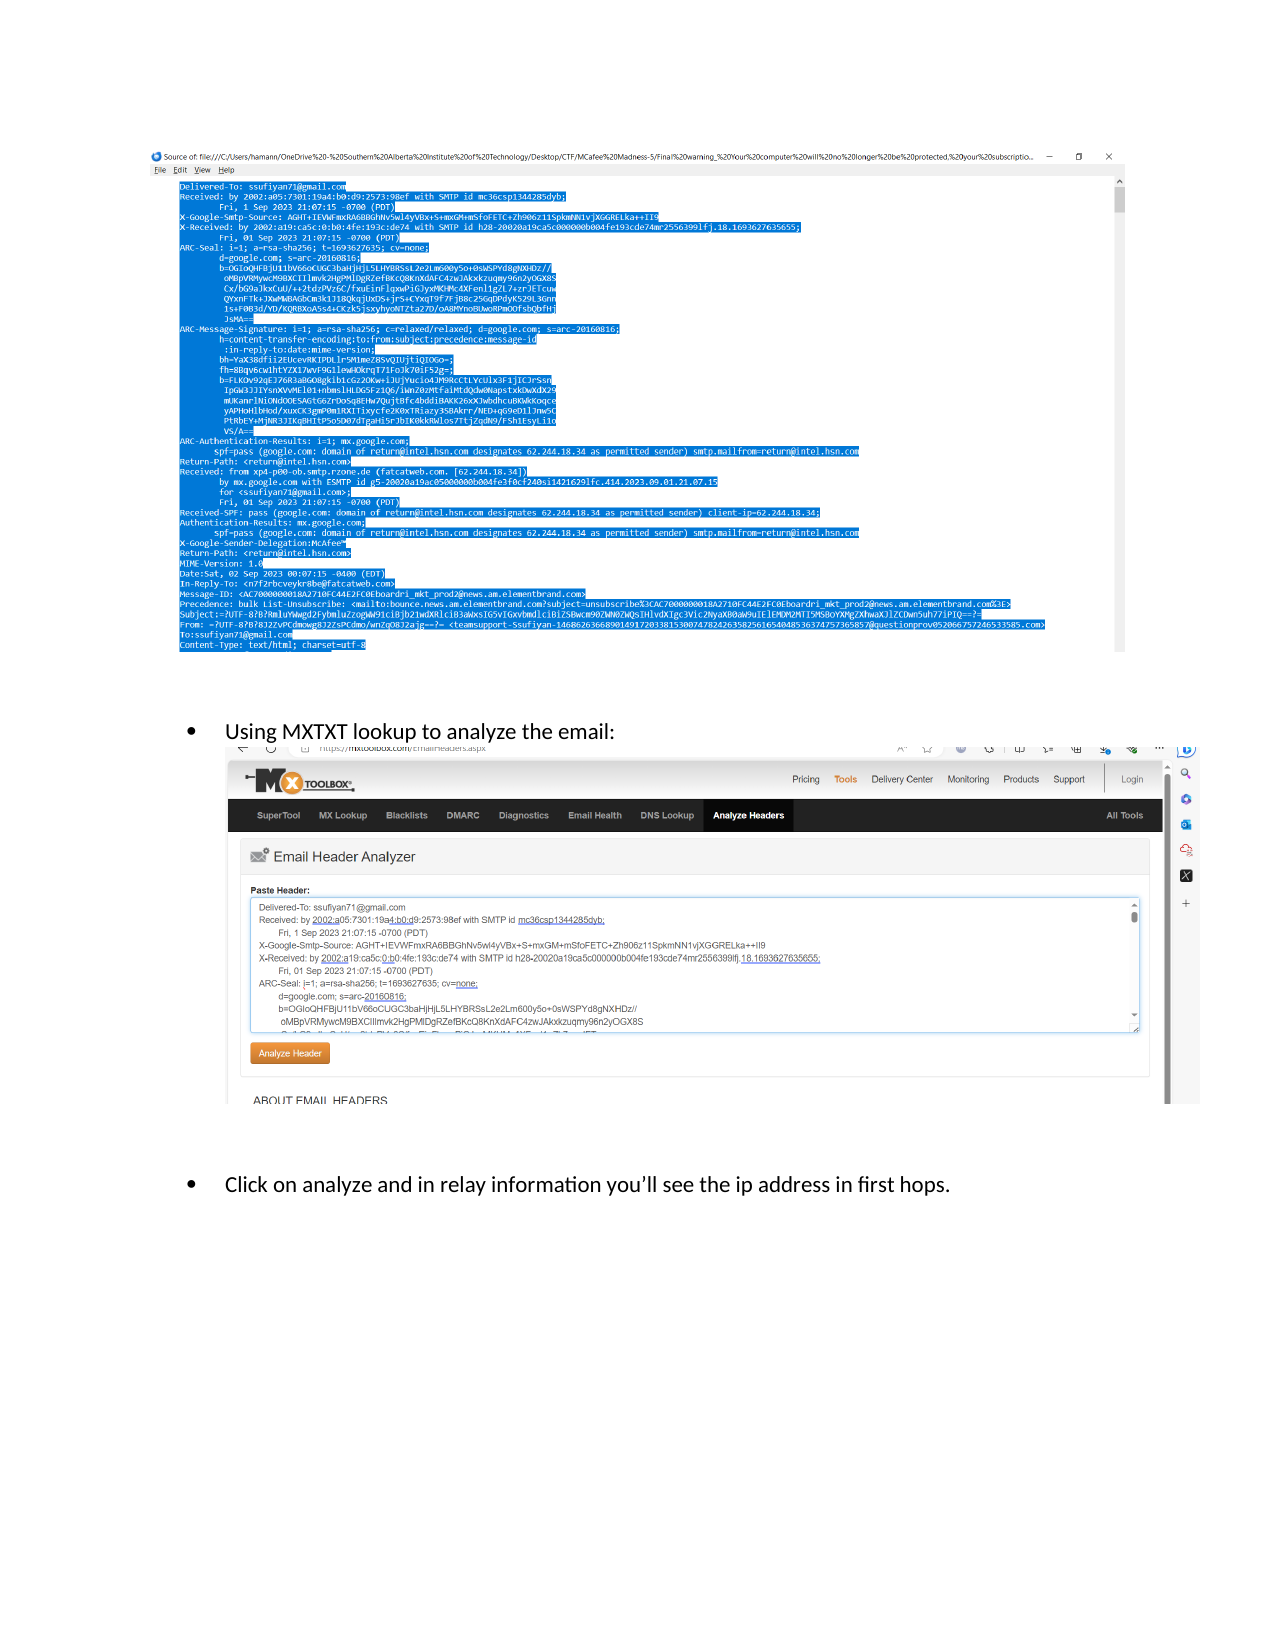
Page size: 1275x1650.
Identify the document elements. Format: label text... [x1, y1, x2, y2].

picture [150, 150, 1125, 652]
picture [225, 747, 1200, 1104]
list Click on analyze and in relay information you’ll see the ip address in first hops. [187, 1170, 1125, 1198]
